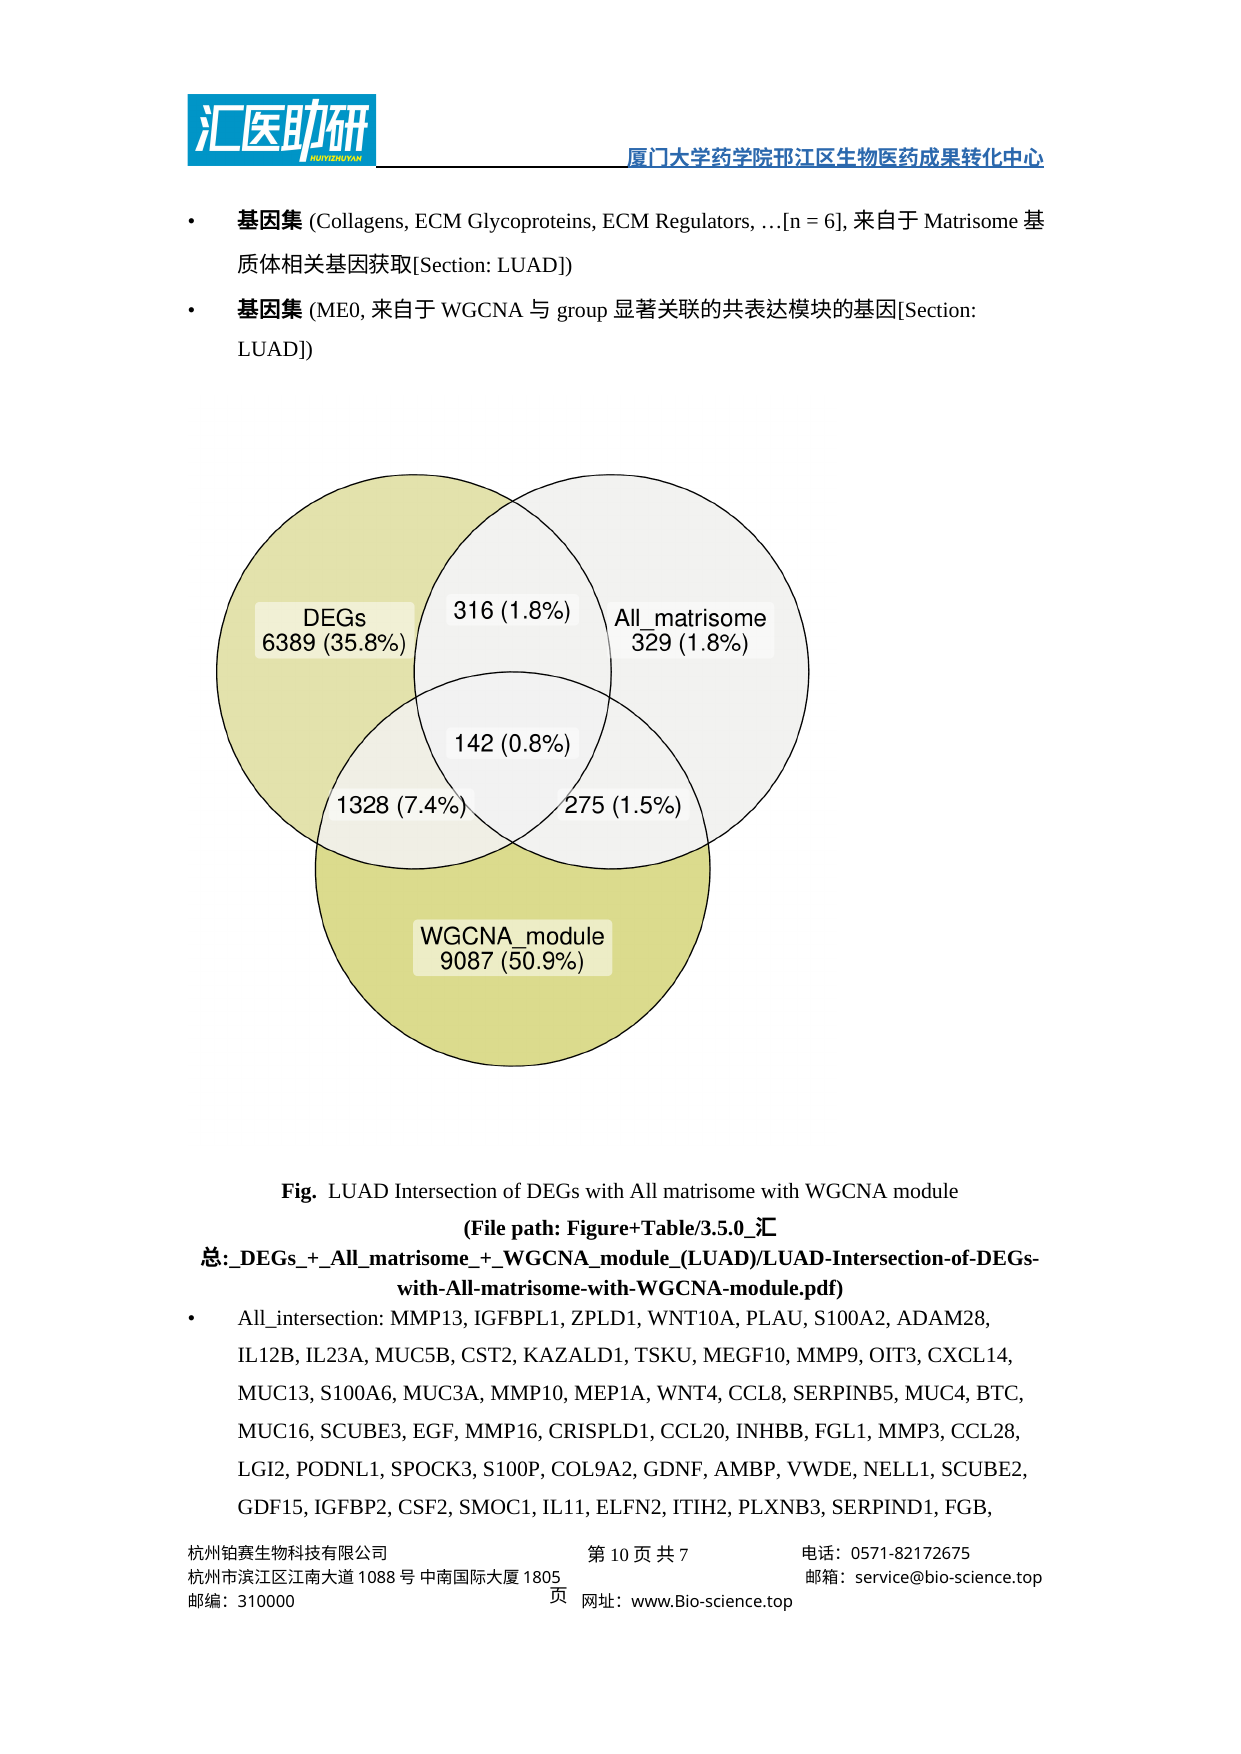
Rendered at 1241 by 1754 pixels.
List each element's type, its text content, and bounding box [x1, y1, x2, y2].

text (File path: Figure+Table/3.5.0_汇总:_DEGs_+_All_matrisome_+_WGCNA_module_(LUAD)/LUAD-Intersection-of-DEGs-with-All-matrisome-with-WGCNA-module.pdf) [187, 1213, 1053, 1303]
picture [282, 99, 327, 161]
text Fig. LUAD Intersection of DEGs with All matrisome with WGCNA module [187, 1180, 1053, 1205]
picture [201, 118, 208, 127]
list 基因集 (ME0, 来自于WGCNA 与 group 显著关联的共表达模块的基因[Section: LUAD]) [187, 298, 1053, 365]
picture [204, 106, 210, 114]
picture [243, 106, 284, 150]
picture [210, 106, 243, 150]
picture [196, 131, 208, 150]
picture [327, 106, 368, 150]
picture [187, 396, 838, 1147]
list 基因集 (Collagens, ECM Glycoproteins, ECM Regulators, …[n = 6], 来自于Matrisome 基质体相关基因获取[Section: LUAD]) [187, 205, 1053, 279]
